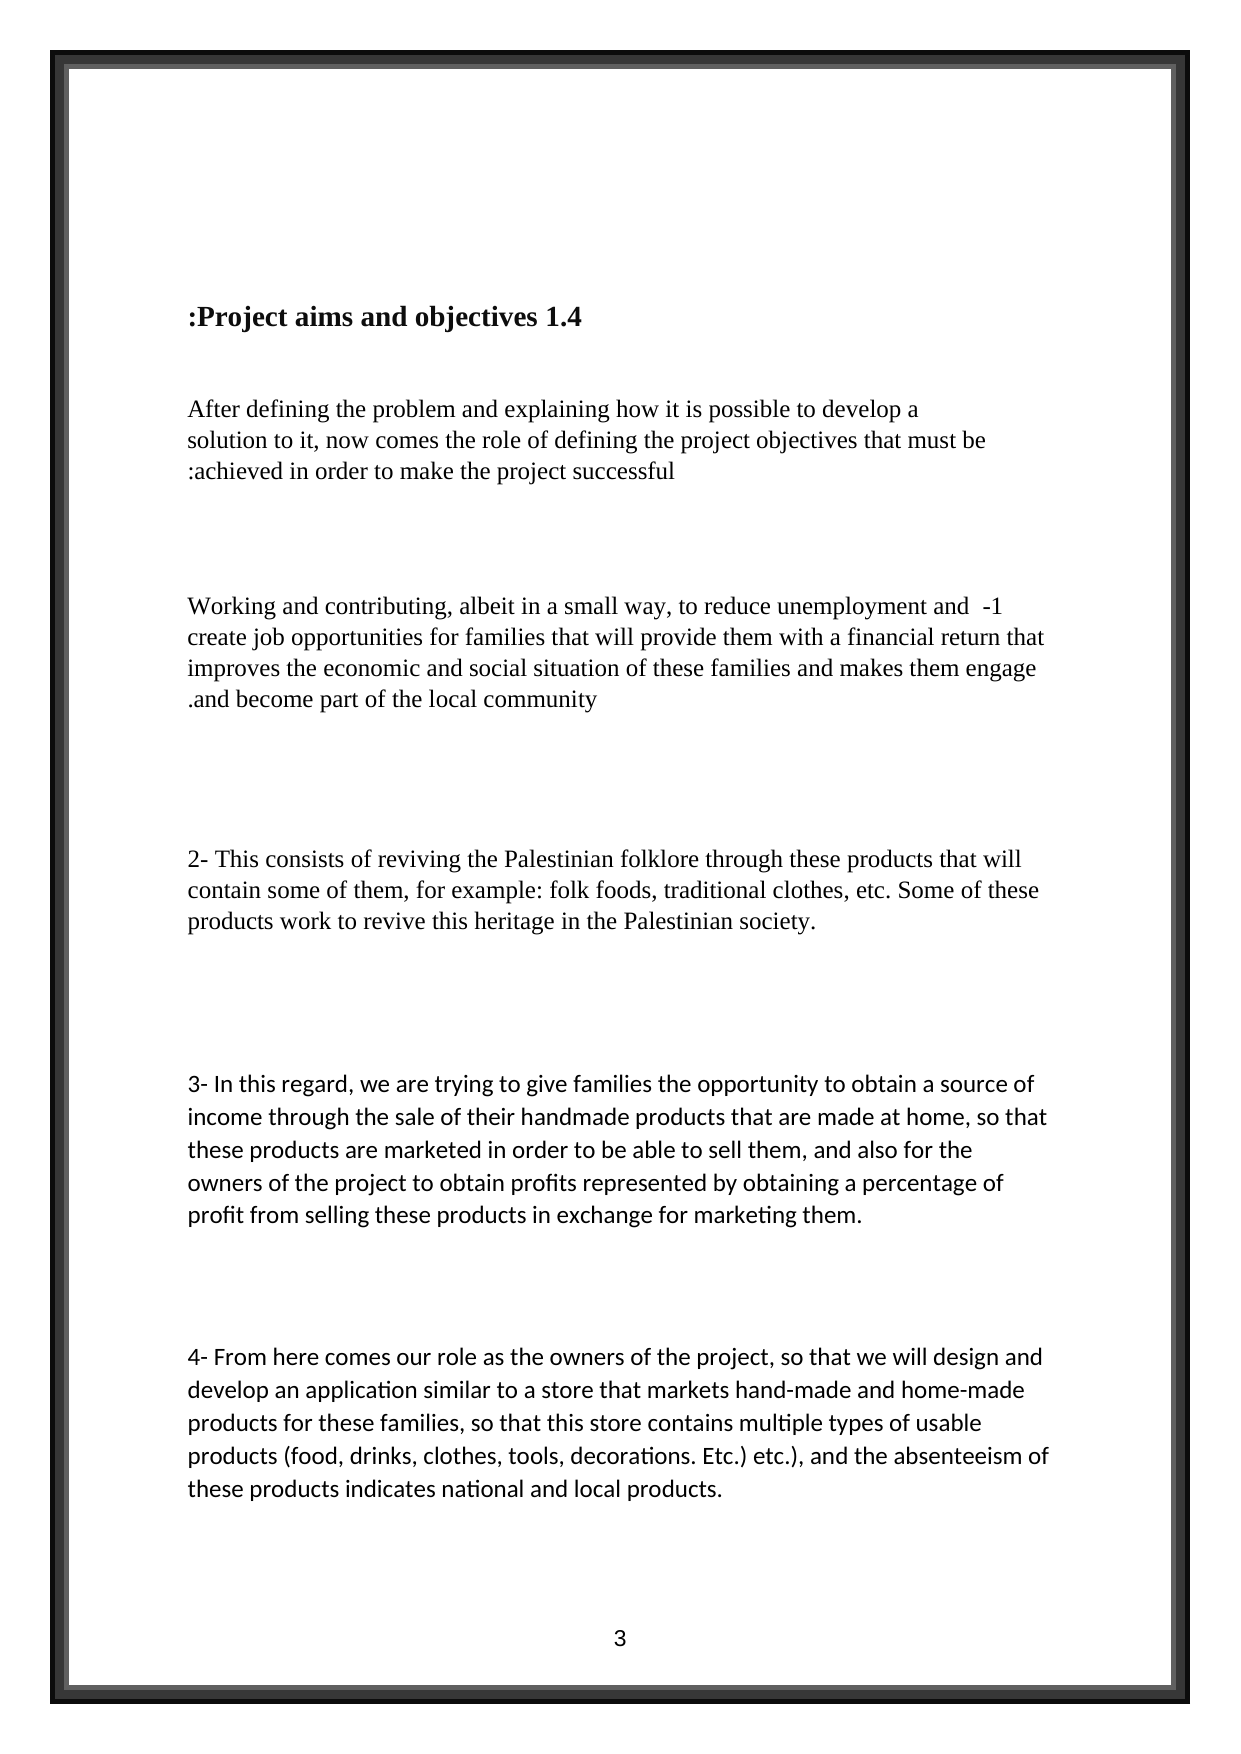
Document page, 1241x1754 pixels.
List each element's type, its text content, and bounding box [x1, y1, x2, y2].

text After defining the problem and explaining how it is possible to develop a solution to it, now comes the role of defining the project objectives that must be achieved in order to make the project successful: [187, 394, 1053, 485]
text 4- From here comes our role as the owners of the project, so that we will design and develop an application similar to a store that markets hand-made and home-made products for these families, so that this store contains multiple types of usable products (food, drinks, clothes, tools, decorations. Etc.) etc.), and the absenteeism of these products indicates national and local products. [187, 1341, 1053, 1503]
text 1.4 Project aims and objectives: [187, 299, 1053, 332]
text 3- In this regard, we are trying to give families the opportunity to obtain a source of income through the sale of their handmade products that are made at home, so that these products are marketed in order to be able to sell them, and also for the owners of the project to obtain profits represented by obtaining a percentage of profit from selling these products in exchange for marketing them. [187, 1068, 1053, 1230]
text 1- Working and contributing, albeit in a small way, to reduce unemployment and create job opportunities for families that will provide them with a financial return that improves the economic and social situation of these families and makes them engage and become part of the local community. [187, 591, 1053, 713]
text 2- This consists of reviving the Palestinian folklore through these products that will contain some of them, for example: folk foods, traditional clothes, etc. Some of these products work to revive this heritage in the Palestinian society. [187, 844, 1053, 935]
